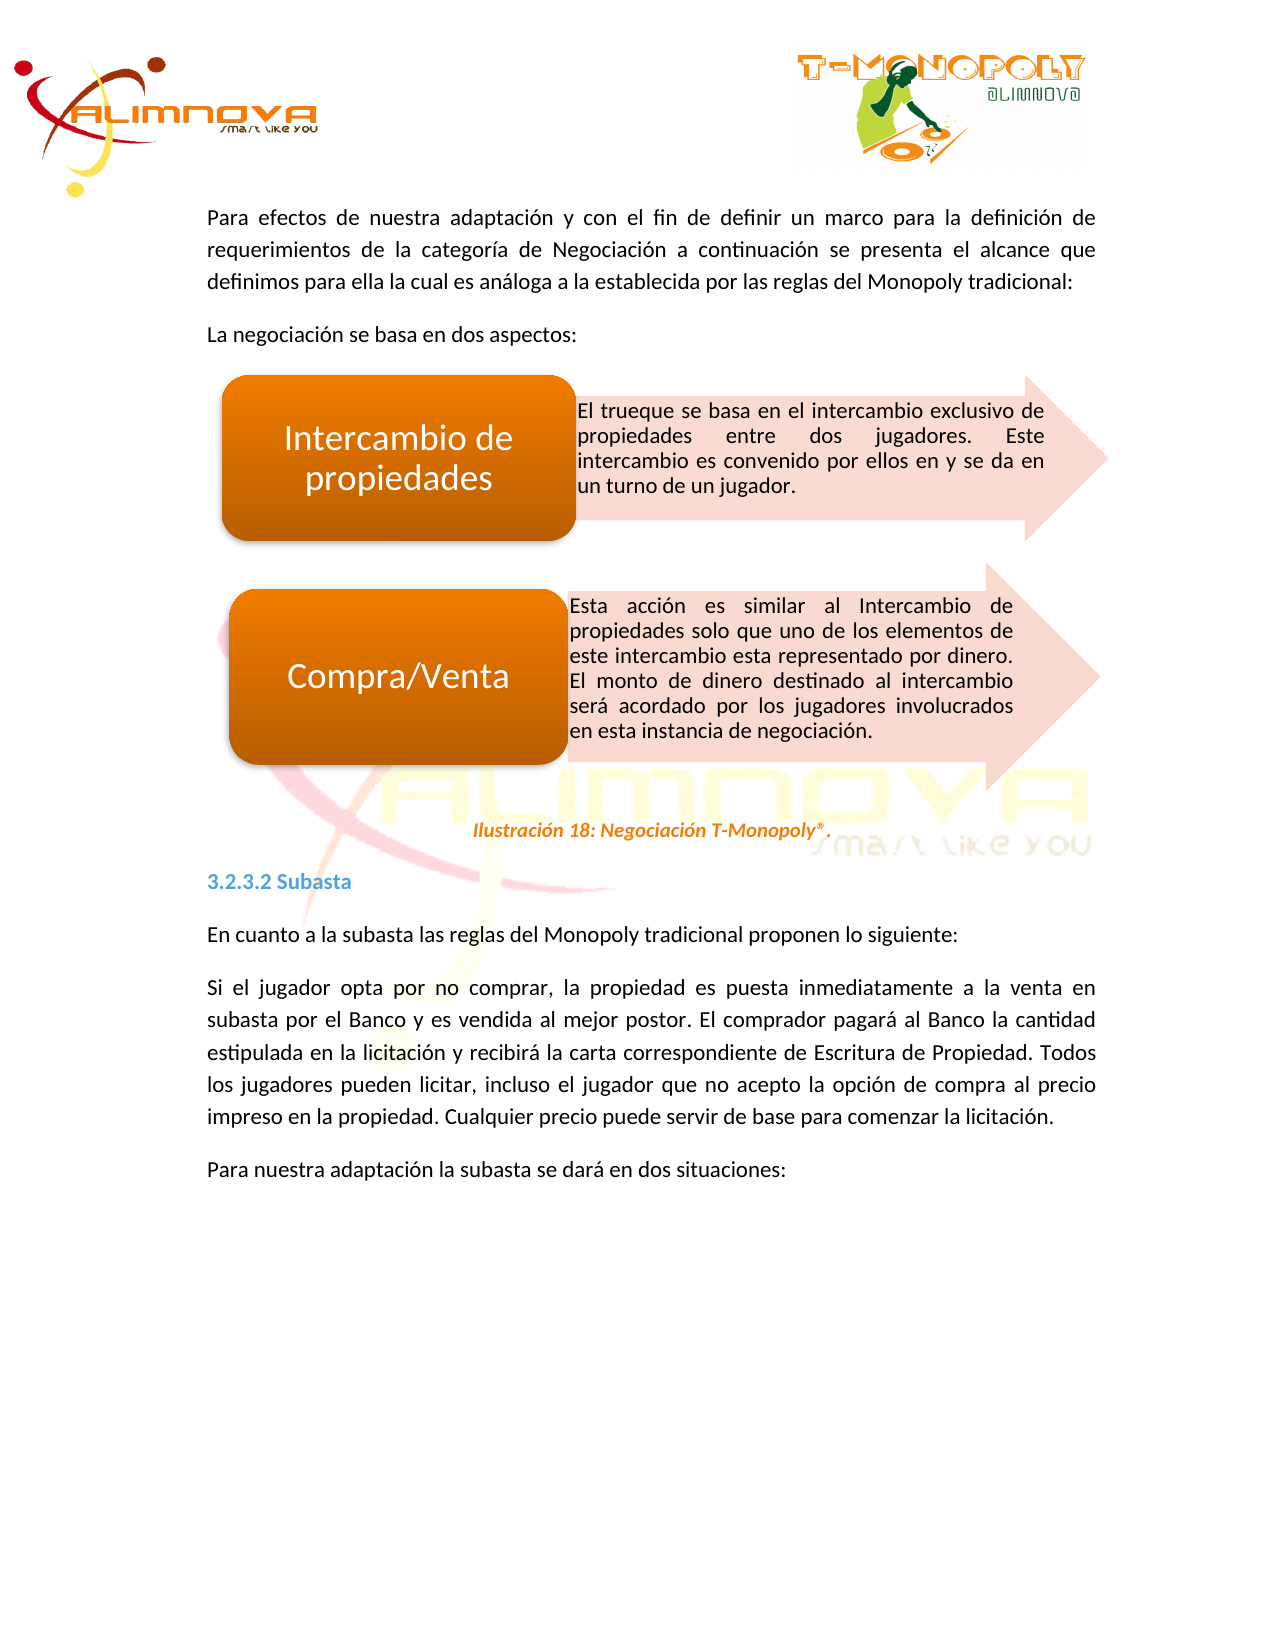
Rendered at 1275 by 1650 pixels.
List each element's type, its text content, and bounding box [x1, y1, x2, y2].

subtitle 3.2.3.2 Subasta [207, 867, 1098, 895]
text La negociación se basa en dos aspectos: [207, 320, 1098, 348]
picture [792, 40, 1093, 173]
text En cuanto a la subasta las reglas del Monopoly tradicional proponen lo siguiente: [207, 920, 1098, 948]
text Para efectos de nuestra adaptación y con el fin de definir un marco para la definición de requerimientos de la categoría de Negociación a continuación se presenta el alcance que definimos para ella la cual es análoga a la establecida por las reglas del Monopoly tradicional: [207, 177, 1098, 295]
text Si el jugador opta por no comprar, la propiedad es puesta inmediatamente a la venta en subasta por el Banco y es vendida al mejor postor. El comprador pagará al Banco la cantidad estipulada en la licitación y recibirá la carta correspondiente de Escritura de Propiedad. Todos los jugadores pueden licitar, incluso el jugador que no acepto la opción de compra al precio impreso en la propiedad. Cualquier precio puede servir de base para comenzar la licitación. [207, 973, 1098, 1130]
text Para nuestra adaptación la subasta se dará en dos situaciones: [207, 1155, 1098, 1183]
picture [10, 55, 319, 199]
